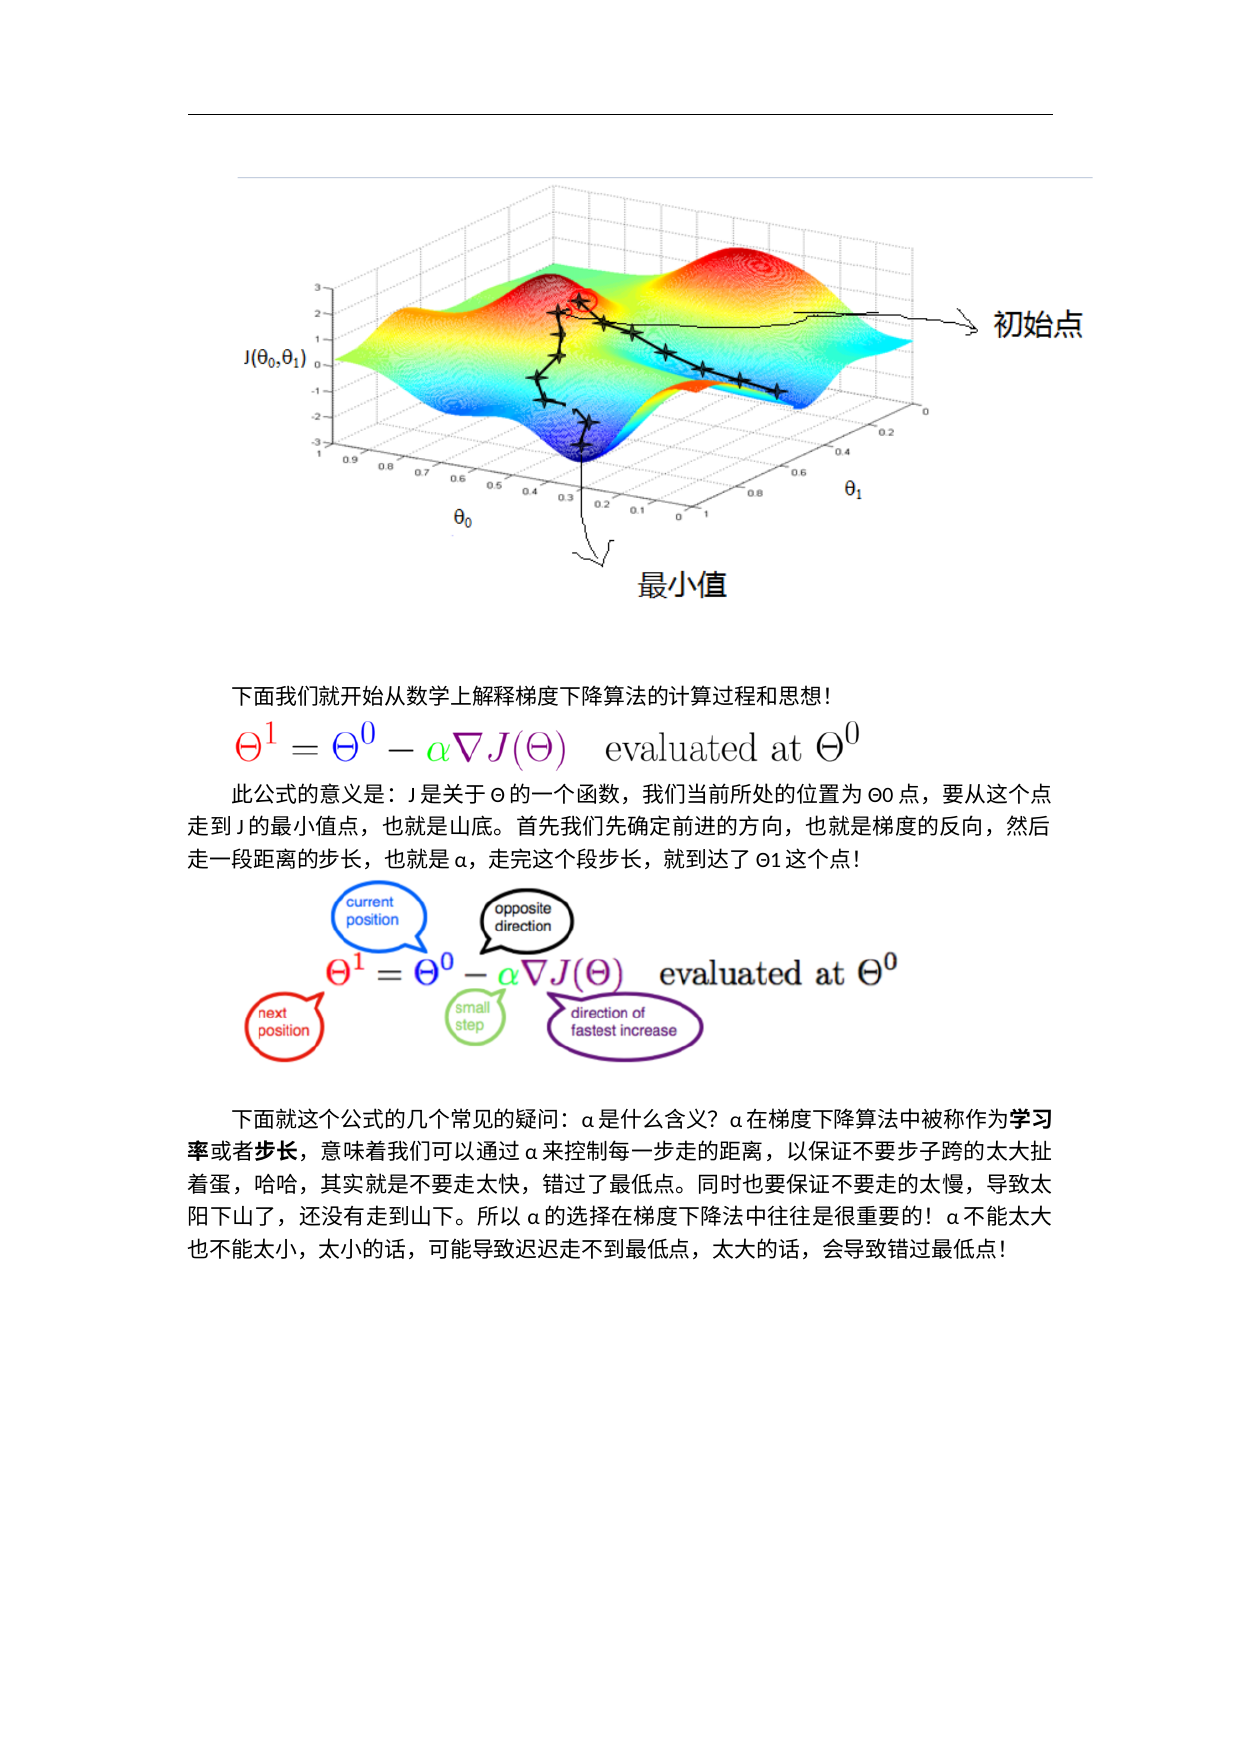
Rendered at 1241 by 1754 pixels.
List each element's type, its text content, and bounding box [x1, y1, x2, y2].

text 此公式的意义是：J是关于Θ的一个函数，我们当前所处的位置为Θ0点，要从这个点走到J的最小值点，也就是山底。首先我们先确定前进的方向，也就是梯度的反向，然后走一段距离的步长，也就是α，走完这个段步长，就到达了Θ1这个点！ [187, 776, 1053, 874]
picture [231, 711, 865, 775]
text 下面我们就开始从数学上解释梯度下降算法的计算过程和思想！ [187, 679, 1053, 711]
picture [231, 873, 907, 1076]
text 下面就这个公式的几个常见的疑问：α是什么含义？α在梯度下降算法中被称作为学习率或者步长，意味着我们可以通过α来控制每一步走的距离，以保证不要步子跨的太大扯着蛋，哈哈，其实就是不要走太快，错过了最低点。同时也要保证不要走的太慢，导致太阳下山了，还没有走到山下。所以α的选择在梯度下降法中往往是很重要的！α不能太大也不能太小，太小的话，可能导致迟迟走不到最低点，太大的话，会导致错过最低点！ [187, 1101, 1053, 1264]
picture [237, 177, 1093, 602]
